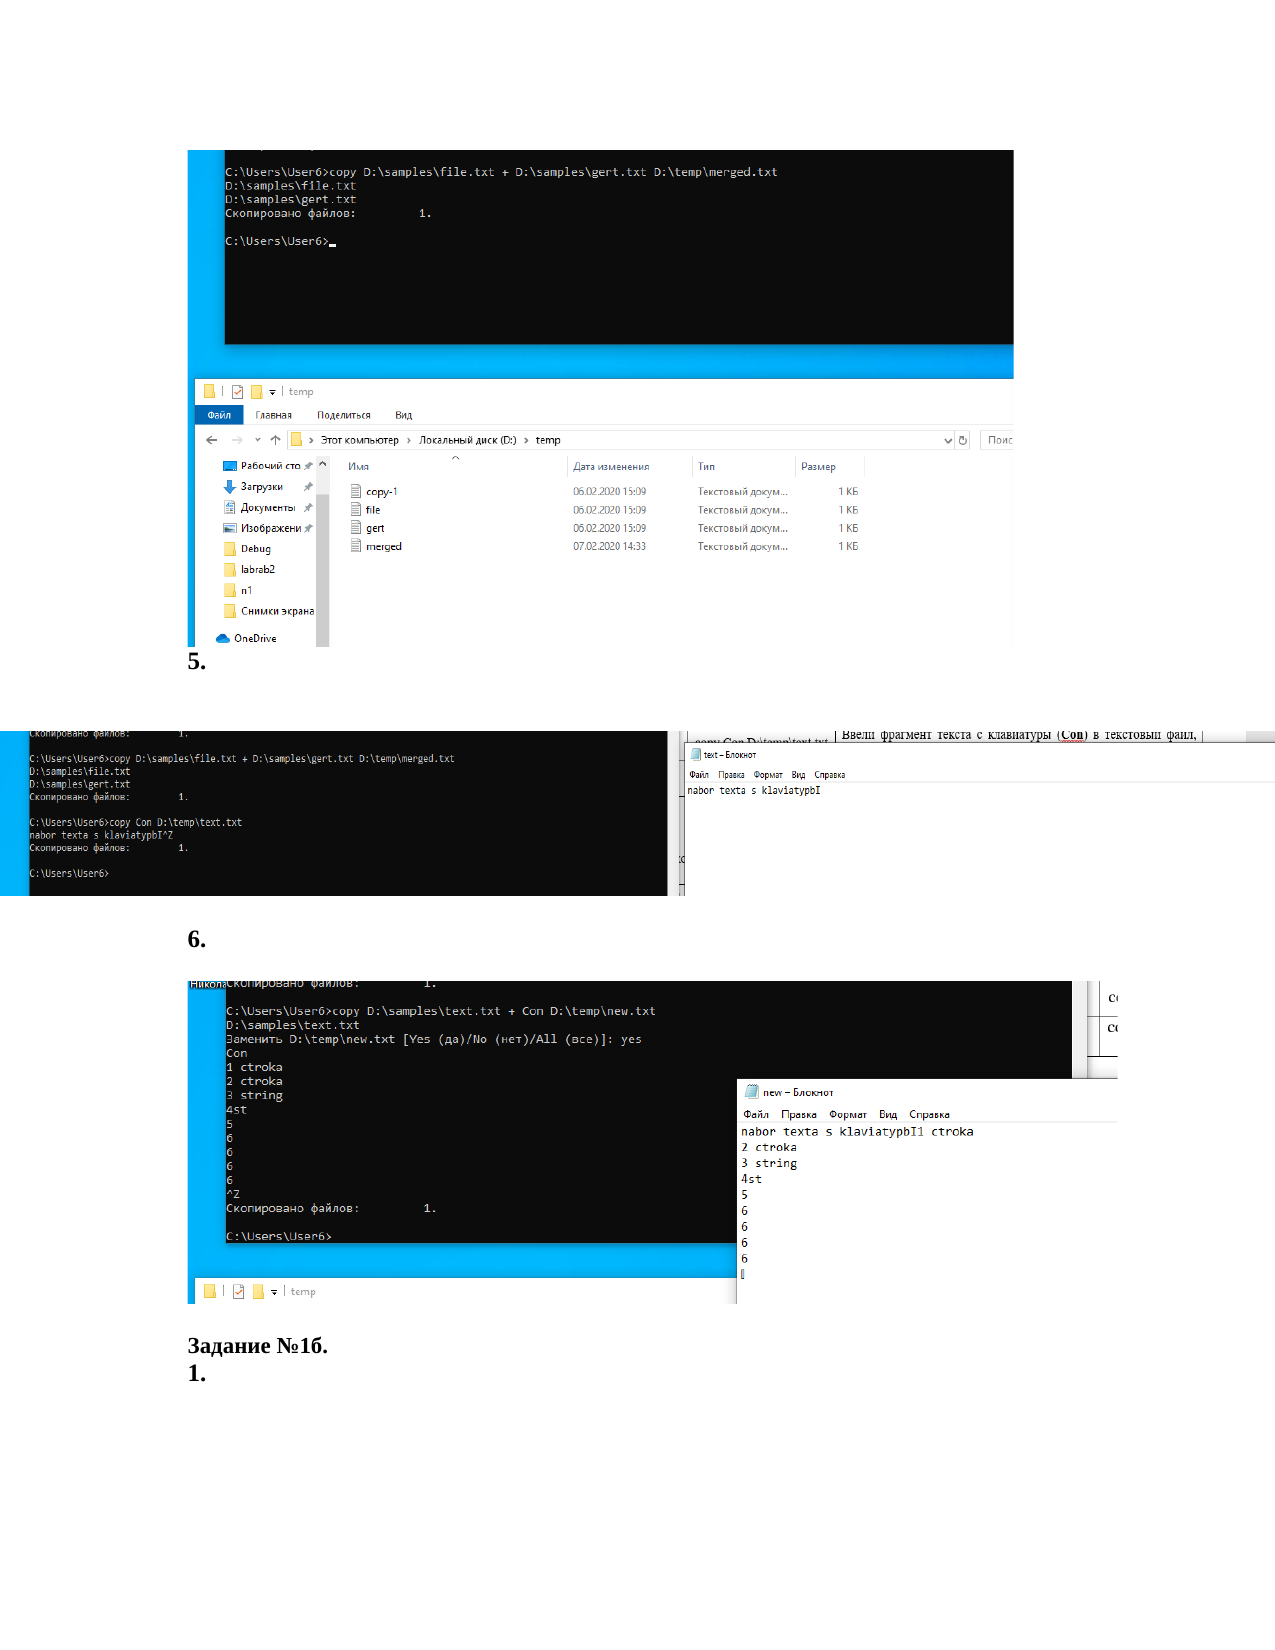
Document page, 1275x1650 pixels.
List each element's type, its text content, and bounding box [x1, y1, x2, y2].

text 6. [187, 924, 1087, 953]
picture [225, 150, 1014, 369]
picture [30, 731, 1275, 896]
text Задание №1б. [187, 1332, 1087, 1358]
text 5. [187, 646, 1087, 675]
picture [195, 377, 1014, 647]
text 1. [187, 1358, 1087, 1387]
picture [195, 981, 1118, 1304]
